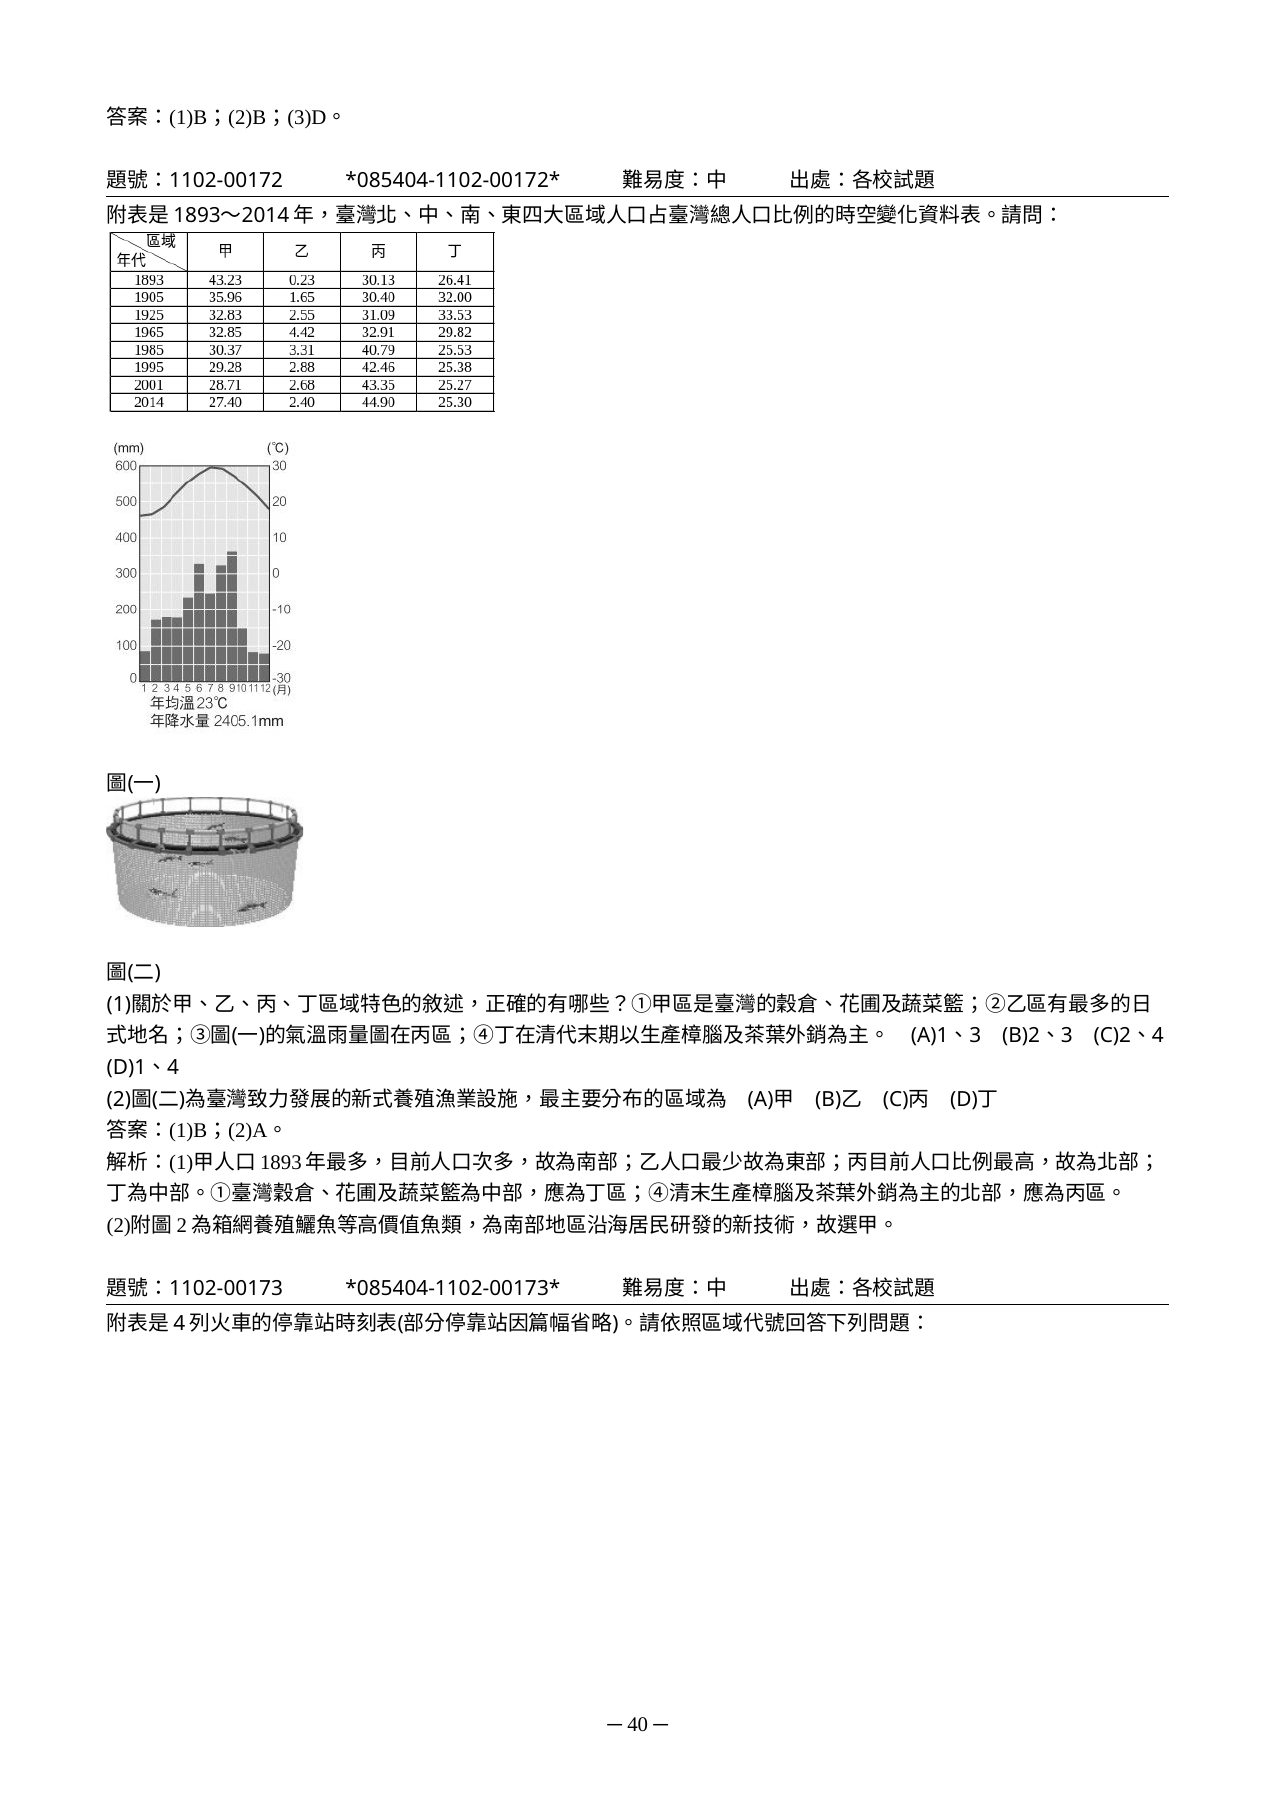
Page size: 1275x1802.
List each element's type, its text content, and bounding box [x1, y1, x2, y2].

text 答案：(1)B；(2)A。 [106, 1113, 1169, 1144]
text 題號：1102-00172 *085404-1102-00172* 難易度：中 出處：各校試題 [106, 163, 1169, 196]
text 附表是1893～2014年，臺灣北、中、南、東四大區域人口占臺灣總人口比例的時空變化資料表。請問： 圖(一) 圖(二) (1)關於甲、乙、丙、丁區域特色的敘述，正確的有哪些？①甲區是臺灣的穀倉、花圃及蔬菜籃；②乙區有最多的日式地名；③圖(一)的氣溫雨量圖在丙區；④丁在清代末期以生產樟腦及茶葉外銷為主。 (A)1、3 (B)2、3 (C)2、4 (D)1、4 (2)圖(二)為臺灣致力發展的新式養殖漁業設施，最主要分布的區域為 (A)甲 (B)乙 (C)丙 (D)丁 [106, 197, 1169, 1113]
text 解析：(1)甲人口1893年最多，目前人口次多，故為南部；乙人口最少故為東部；丙目前人口比例最高，故為北部；丁為中部。①臺灣穀倉、花圃及蔬菜籃為中部，應為丁區；④清末生產樟腦及茶葉外銷為主的北部，應為丙區。 (2)附圖2為箱網養殖鱺魚等高價值魚類，為南部地區沿海居民研發的新技術，故選甲。 [106, 1144, 1169, 1239]
text 答案：(1)B；(2)B；(3)D。 [106, 100, 1169, 131]
picture [106, 418, 304, 736]
text 題號：1102-00173 *085404-1102-00173* 難易度：中 出處：各校試題 [106, 1271, 1169, 1304]
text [106, 1305, 1169, 1337]
picture [106, 797, 304, 927]
